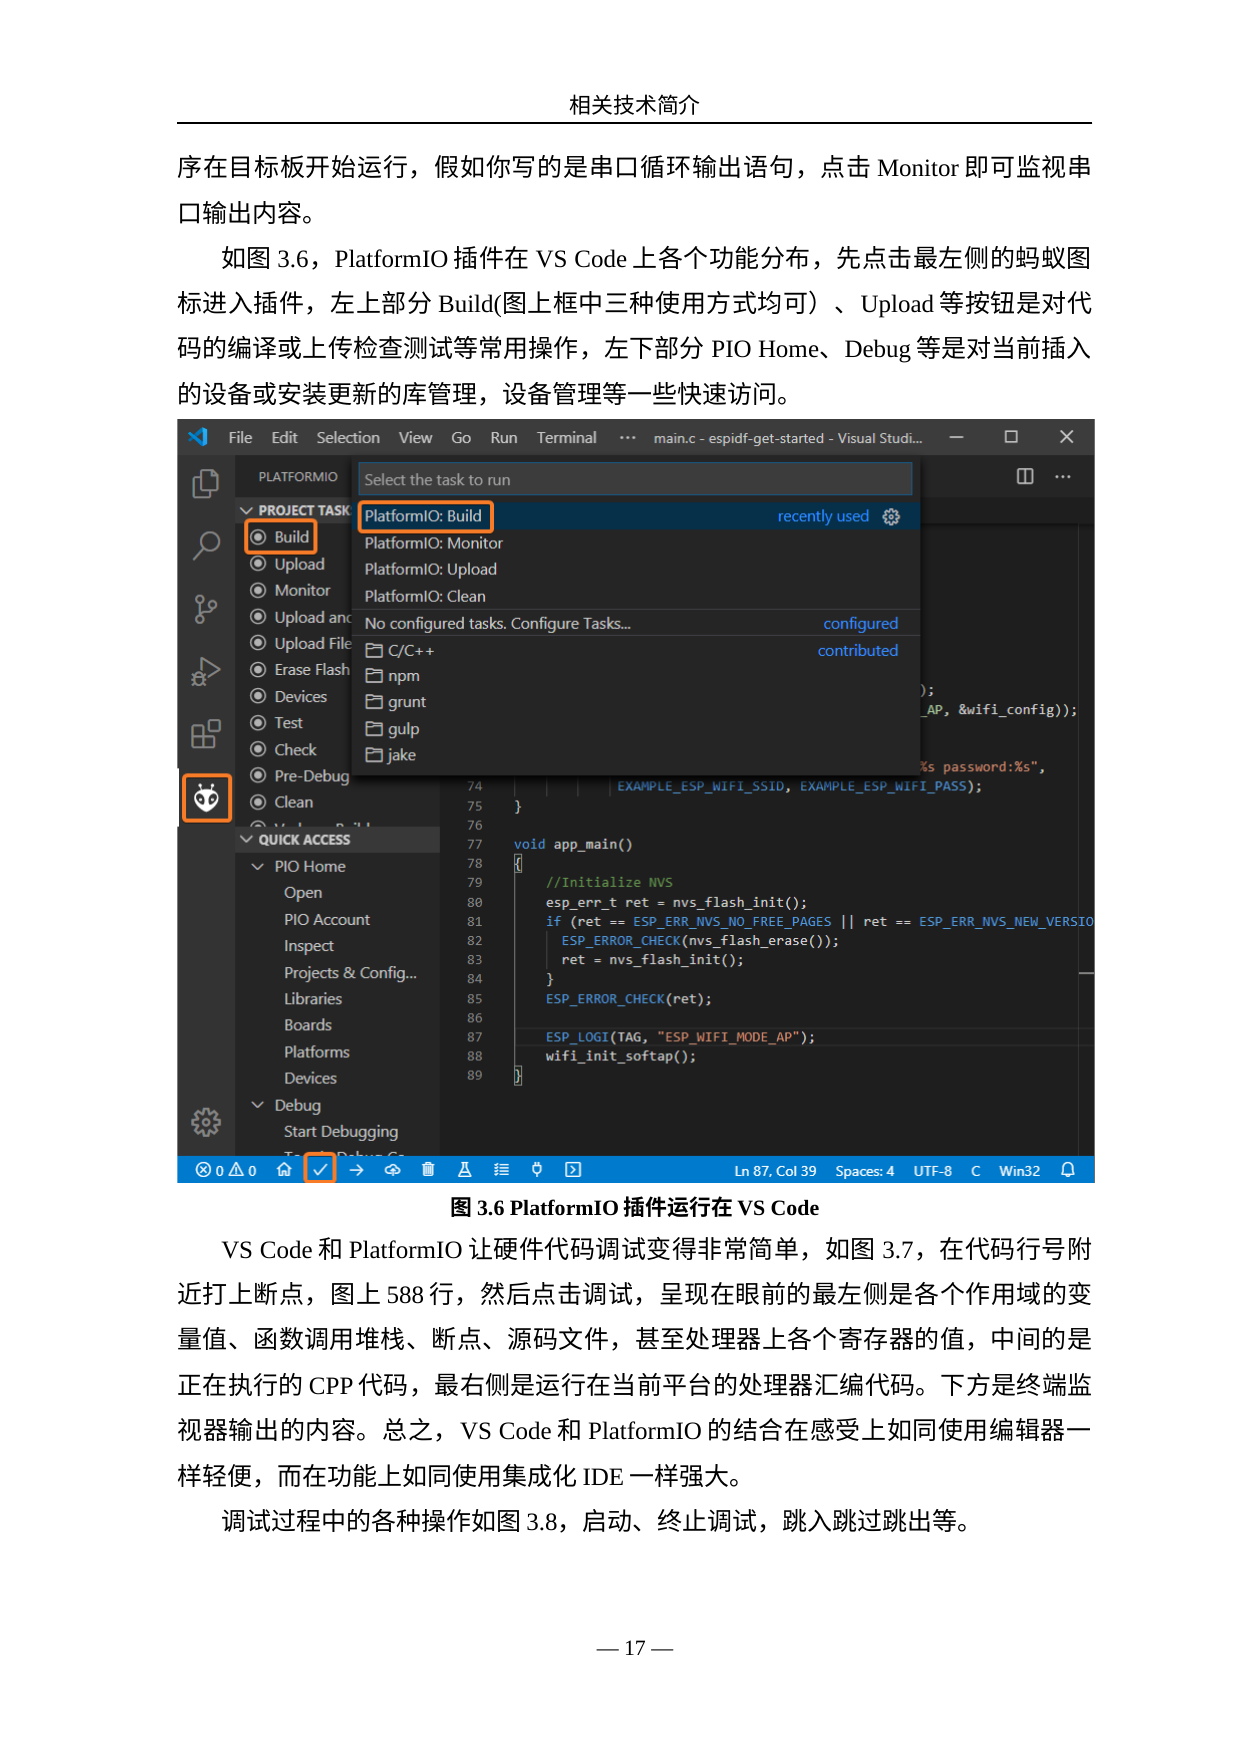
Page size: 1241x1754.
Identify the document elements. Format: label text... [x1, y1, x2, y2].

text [177, 148, 1092, 229]
text 如图3.6，PlatformIO插件在VS Code上各个功能分布，先点击最左侧的蚂蚁图标进入插件，左上部分Build(图上框中三种使用方式均可）、Upload等按钮是对代码的编译或上传检查测试等常用操作，左下部分PIO Home、Debug等是对当前插入的设备或安装更新的库管理，设备管理等一些快速访问。 [177, 238, 1092, 411]
text 图3.6 PlatformIO插件运行在VS Code [177, 1190, 1092, 1221]
text 调试过程中的各种操作如图3.8，启动、终止调试，跳入跳过跳出等。 [177, 1501, 1092, 1537]
text VS Code和PlatformIO让硬件代码调试变得非常简单，如图3.7，在代码行号附近打上断点，图上588行，然后点击调试，呈现在眼前的最左侧是各个作用域的变量值、函数调用堆栈、断点、源码文件，甚至处理器上各个寄存器的值，中间的是正在执行的CPP代码，最右侧是运行在当前平台的处理器汇编代码。下方是终端监视器输出的内容。总之，VS Code和PlatformIO的结合在感受上如同使用编辑器一样轻便，而在功能上如同使用集成化IDE一样强大。 [177, 1229, 1092, 1492]
picture [177, 419, 1095, 1183]
